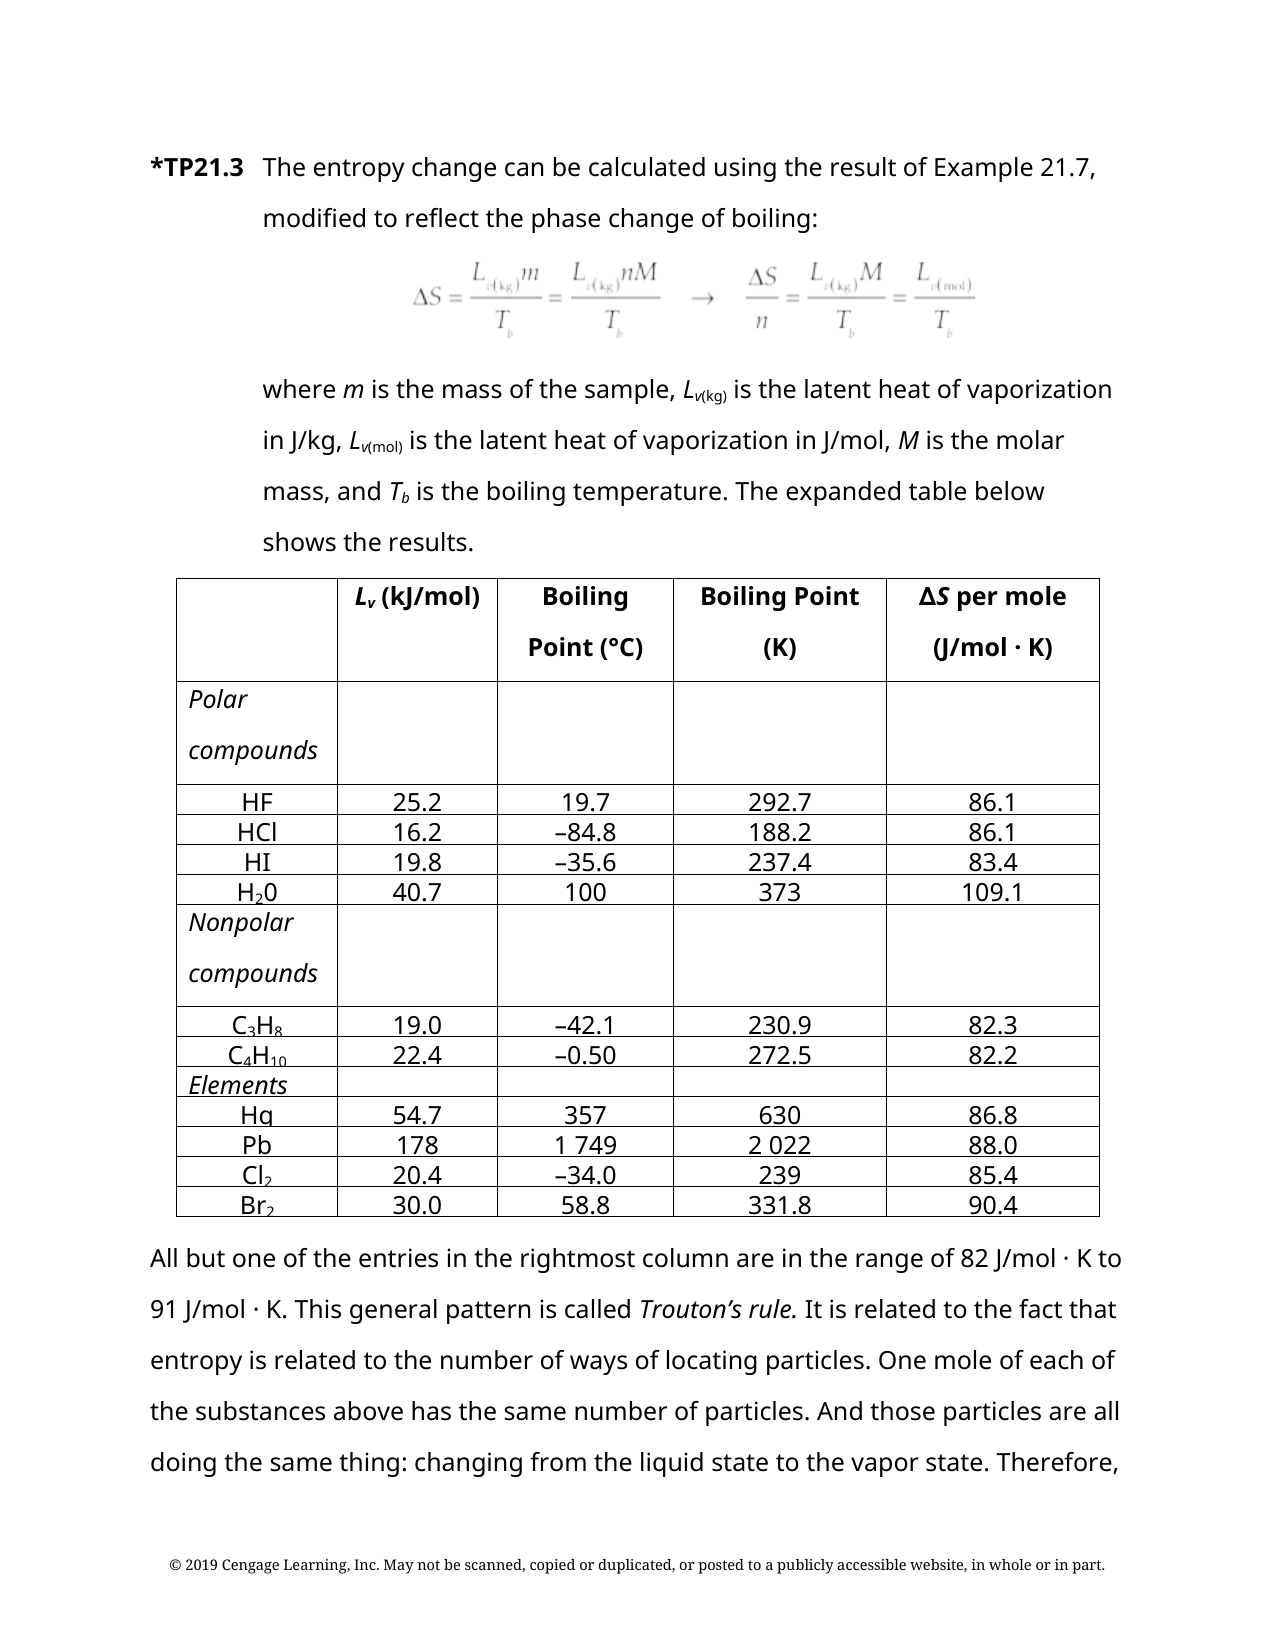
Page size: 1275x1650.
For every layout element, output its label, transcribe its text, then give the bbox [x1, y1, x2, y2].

table_cell –34.0 [498, 1157, 673, 1186]
table_header Lv (kJ/mol) [338, 579, 497, 681]
table_cell 22.4 [338, 1037, 497, 1066]
table_cell 54.7 [338, 1097, 497, 1126]
table_cell 83.4 [887, 845, 1099, 873]
table_cell HI [177, 845, 337, 873]
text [150, 588, 1125, 1479]
table_cell Br2 [177, 1187, 337, 1216]
table_cell Hg [177, 1097, 337, 1126]
table_cell –0.50 [498, 1037, 673, 1066]
table_header [177, 579, 337, 681]
table_cell 19.0 [338, 1007, 497, 1036]
table_cell 19.8 [338, 845, 497, 873]
table_cell 16.2 [338, 815, 497, 843]
table_cell Nonpolar compounds [177, 905, 337, 1006]
table_cell 373 [674, 875, 886, 903]
table_cell –42.1 [498, 1007, 673, 1036]
table_cell C4H10 [177, 1037, 337, 1066]
table_cell [674, 682, 886, 783]
table_cell 19.7 [498, 785, 673, 813]
table_cell 630 [674, 1097, 886, 1126]
table_cell 82.2 [887, 1037, 1099, 1066]
table_cell 58.8 [498, 1187, 673, 1216]
table_cell 85.4 [887, 1157, 1099, 1186]
table_cell [887, 1067, 1099, 1096]
table_cell H20 [177, 875, 337, 903]
table_cell Elements [177, 1067, 337, 1096]
table_cell –84.8 [498, 815, 673, 843]
table_cell Polar compounds [177, 682, 337, 783]
table_cell 86.8 [887, 1097, 1099, 1126]
table_cell 25.2 [338, 785, 497, 813]
table_cell 109.1 [887, 875, 1099, 903]
table_cell 237.4 [674, 845, 886, 873]
text *TP21.3 The entropy change can be calculated using the result of Example 21.7, modified to reflect the phase change of boiling: [150, 150, 1125, 235]
table_cell [498, 682, 673, 783]
text where m is the mass of the sample, Lv(kg) is the latent heat of vaporization in J/kg, Lv(mol) is the latent heat of vaporization in J/mol, M is the molar mass, and Tb is the boiling temperature. The expanded table below shows the results. [262, 372, 1125, 559]
table_header Boiling Point (°C) [498, 579, 673, 681]
table_cell HF [177, 785, 337, 813]
table_cell 292.7 [674, 785, 886, 813]
table_cell [338, 682, 497, 783]
table_cell [674, 1067, 886, 1096]
table_cell [338, 1067, 497, 1096]
table_cell C3H8 [177, 1007, 337, 1036]
table_cell 86.1 [887, 815, 1099, 843]
table_header ∆S per mole (J/mol · K) [887, 579, 1099, 681]
table_cell 188.2 [674, 815, 886, 843]
table_cell 272.5 [674, 1037, 886, 1066]
table_cell Pb [177, 1127, 337, 1156]
table_cell 88.0 [887, 1127, 1099, 1156]
table_cell [498, 1067, 673, 1096]
table_cell 239 [674, 1157, 886, 1186]
table_cell [338, 905, 497, 1006]
table_cell 30.0 [338, 1187, 497, 1216]
table_cell 331.8 [674, 1187, 886, 1216]
table_cell 20.4 [338, 1157, 497, 1186]
table_header Boiling Point (K) [674, 579, 886, 681]
table_cell 86.1 [887, 785, 1099, 813]
table_cell 40.7 [338, 875, 497, 903]
table_cell 357 [498, 1097, 673, 1126]
table_cell Cl2 [177, 1157, 337, 1186]
table_cell [887, 682, 1099, 783]
table_cell 82.3 [887, 1007, 1099, 1036]
table_cell [498, 905, 673, 1006]
table_cell 230.9 [674, 1007, 886, 1036]
table_cell –35.6 [498, 845, 673, 873]
table_cell 100 [498, 875, 673, 903]
table_cell 178 [338, 1127, 497, 1156]
table_cell HCl [177, 815, 337, 843]
table_cell 1 749 [498, 1127, 673, 1156]
table_cell 2 022 [674, 1127, 886, 1156]
table_cell 90.4 [887, 1187, 1099, 1216]
table_cell [674, 905, 886, 1006]
table_cell [887, 905, 1099, 1006]
